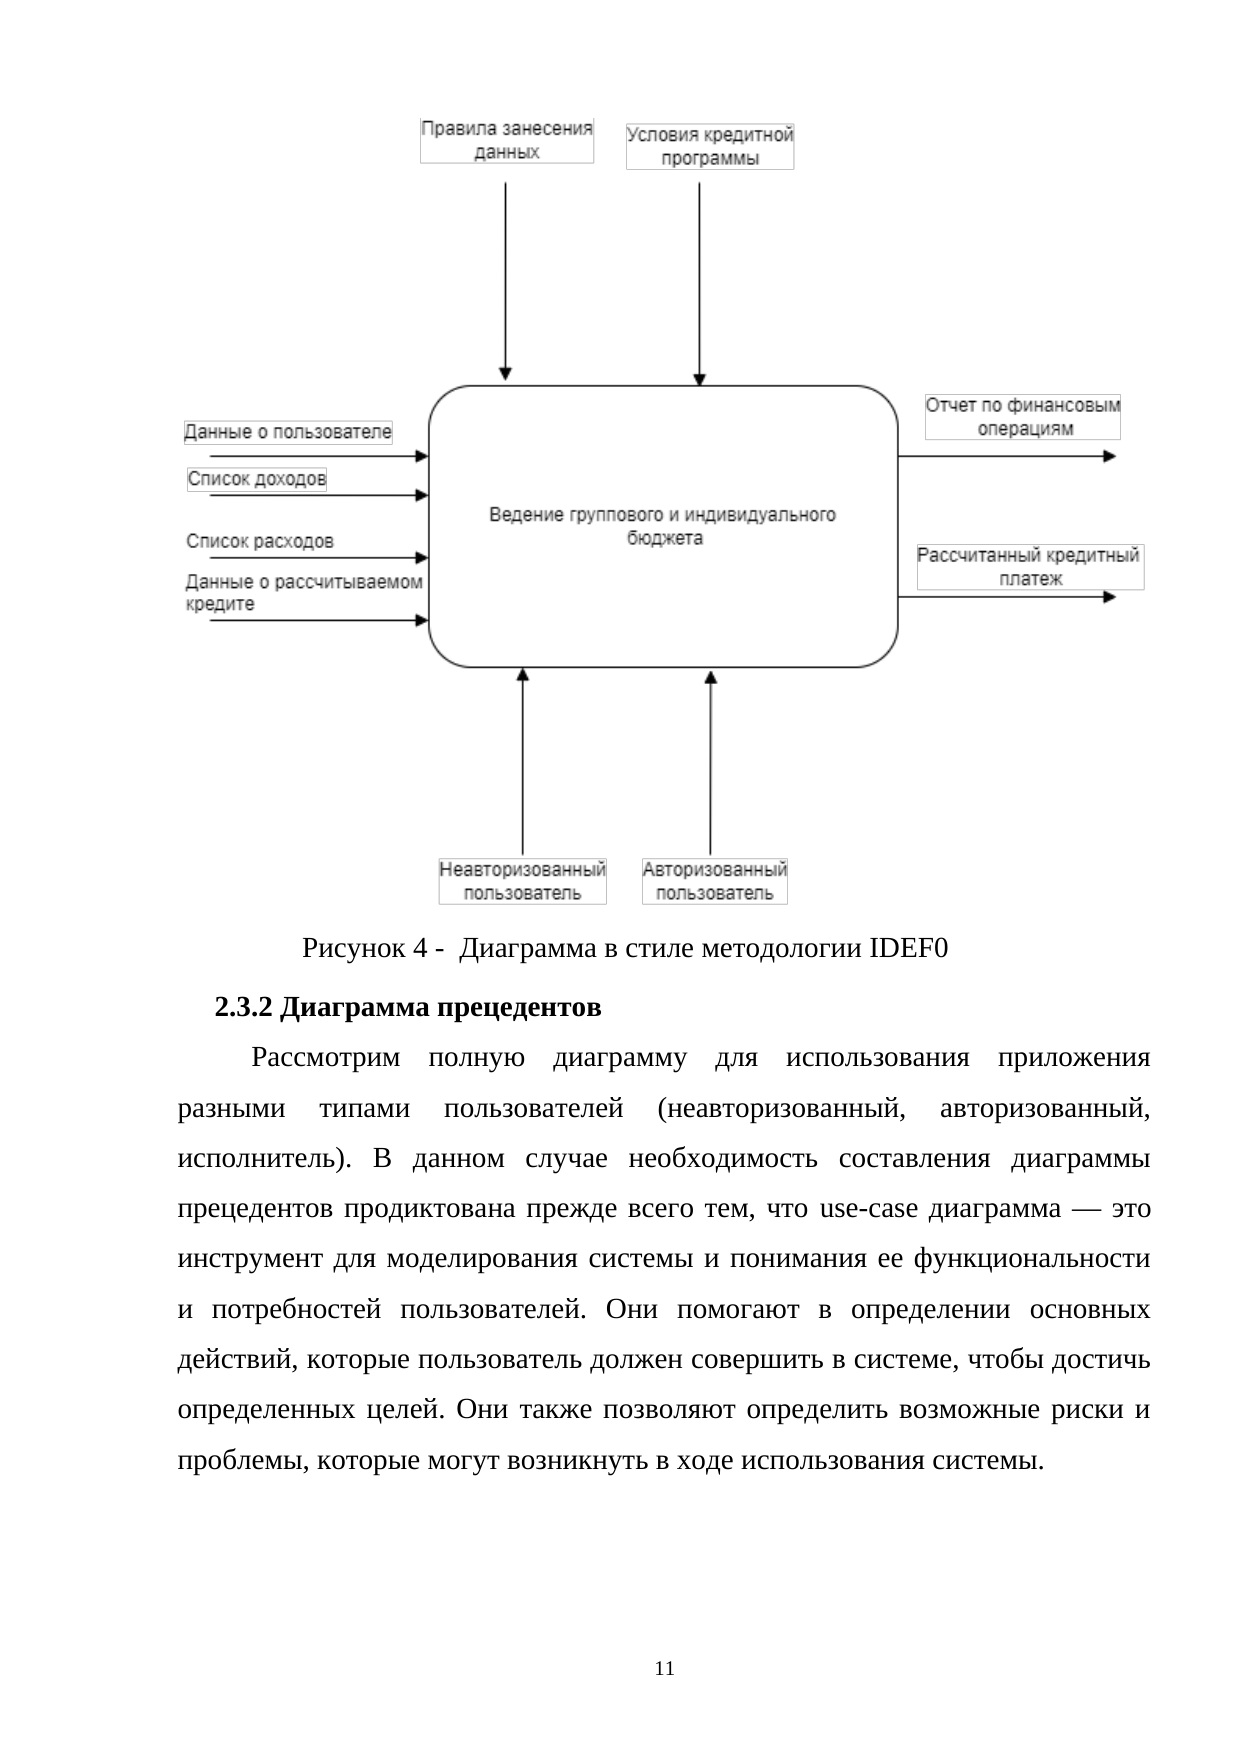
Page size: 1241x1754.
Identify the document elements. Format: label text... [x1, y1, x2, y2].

text Диаграмма в стиле методологии IDEF0 [177, 931, 1152, 964]
text Рассмотрим полную диаграмму для использования приложения разными типами пользователей (неавторизованный, авторизованный, исполнитель). В данном случае необходимость составления диаграммы прецедентов продиктована прежде всего тем, что use-case диаграмма — это инструмент для моделирования системы и понимания ее функциональности и потребностей пользователей. Они помогают в определении основных действий, которые пользователь должен совершить в системе, чтобы достичь определенных целей. Они также позволяют определить возможные риски и проблемы, которые могут возникнуть в ходе использования системы. [177, 1039, 1152, 1475]
text Диаграмма прецедентов [214, 989, 1152, 1023]
picture [183, 118, 1146, 906]
